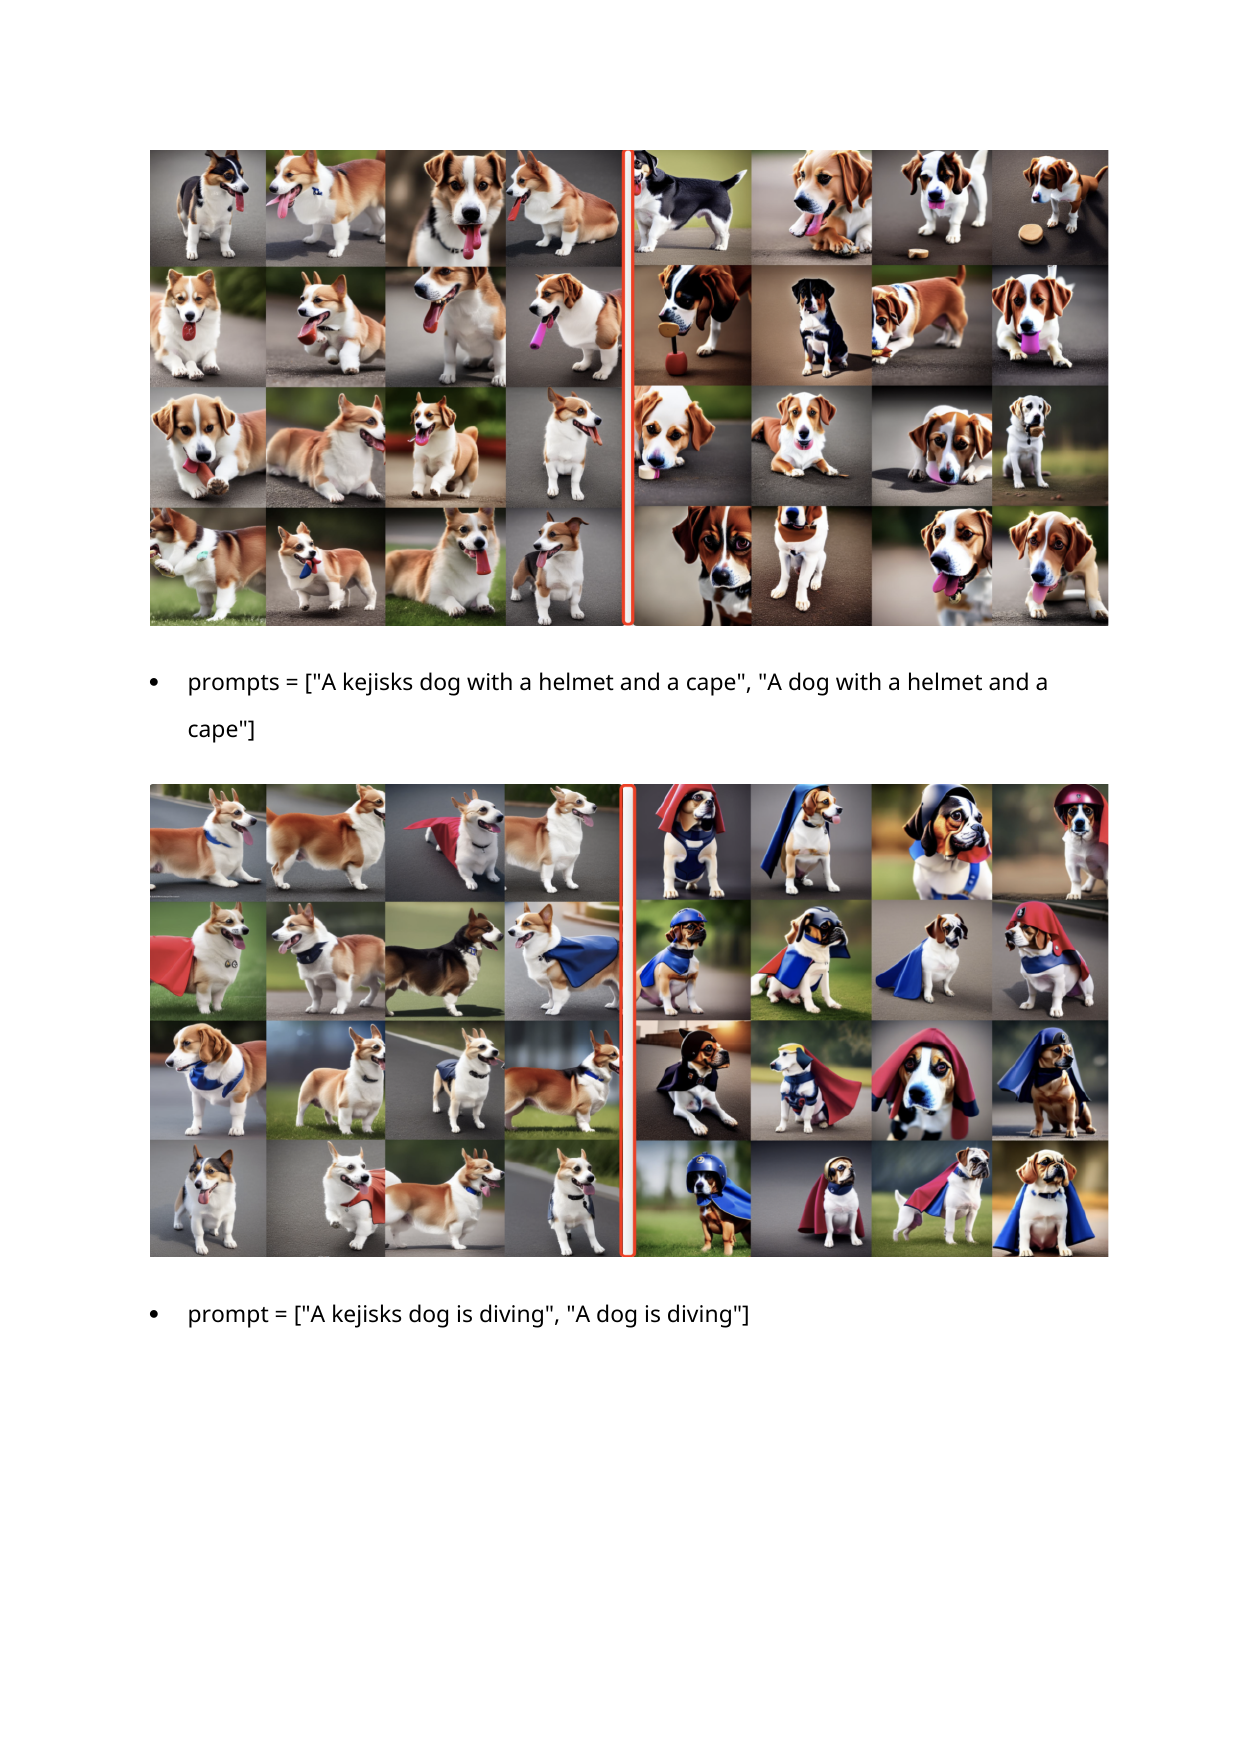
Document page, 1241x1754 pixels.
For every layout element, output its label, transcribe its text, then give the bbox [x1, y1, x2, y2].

picture [150, 150, 1109, 626]
list prompt = ["A kejisks dog is diving", "A dog is diving"] [150, 1298, 1090, 1329]
picture [150, 784, 1109, 1257]
list prompts = ["A kejisks dog with a helmet and a cape", "A dog with a helmet and a cape"] [150, 666, 1090, 744]
